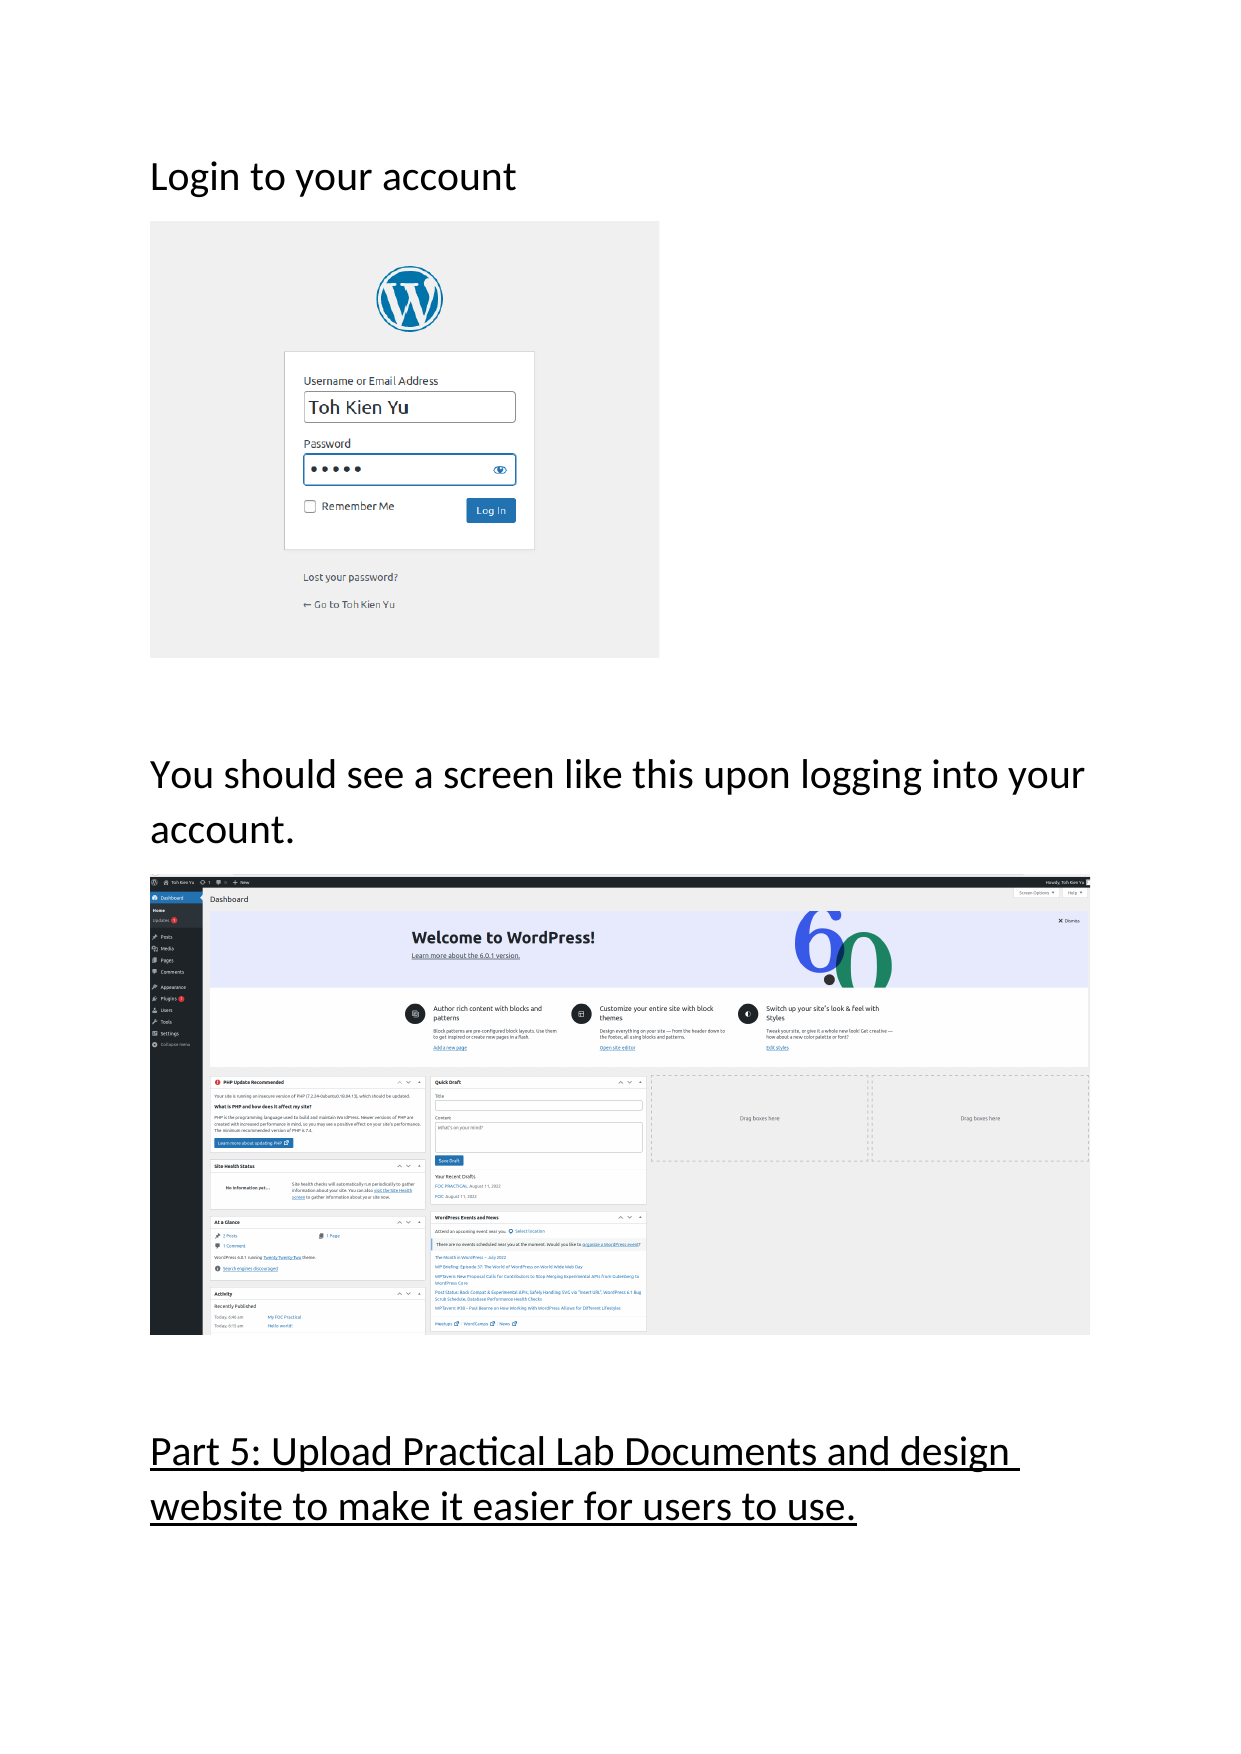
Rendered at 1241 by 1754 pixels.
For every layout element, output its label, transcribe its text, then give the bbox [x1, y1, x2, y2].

picture [150, 221, 660, 658]
picture [150, 874, 1091, 1335]
text Login to your account [150, 150, 1090, 201]
text You should see a screen like this upon logging into your account. [150, 748, 1090, 854]
text Part 5: Upload Practical Lab Documents and design website to make it easier for users to use. [150, 1425, 1090, 1531]
